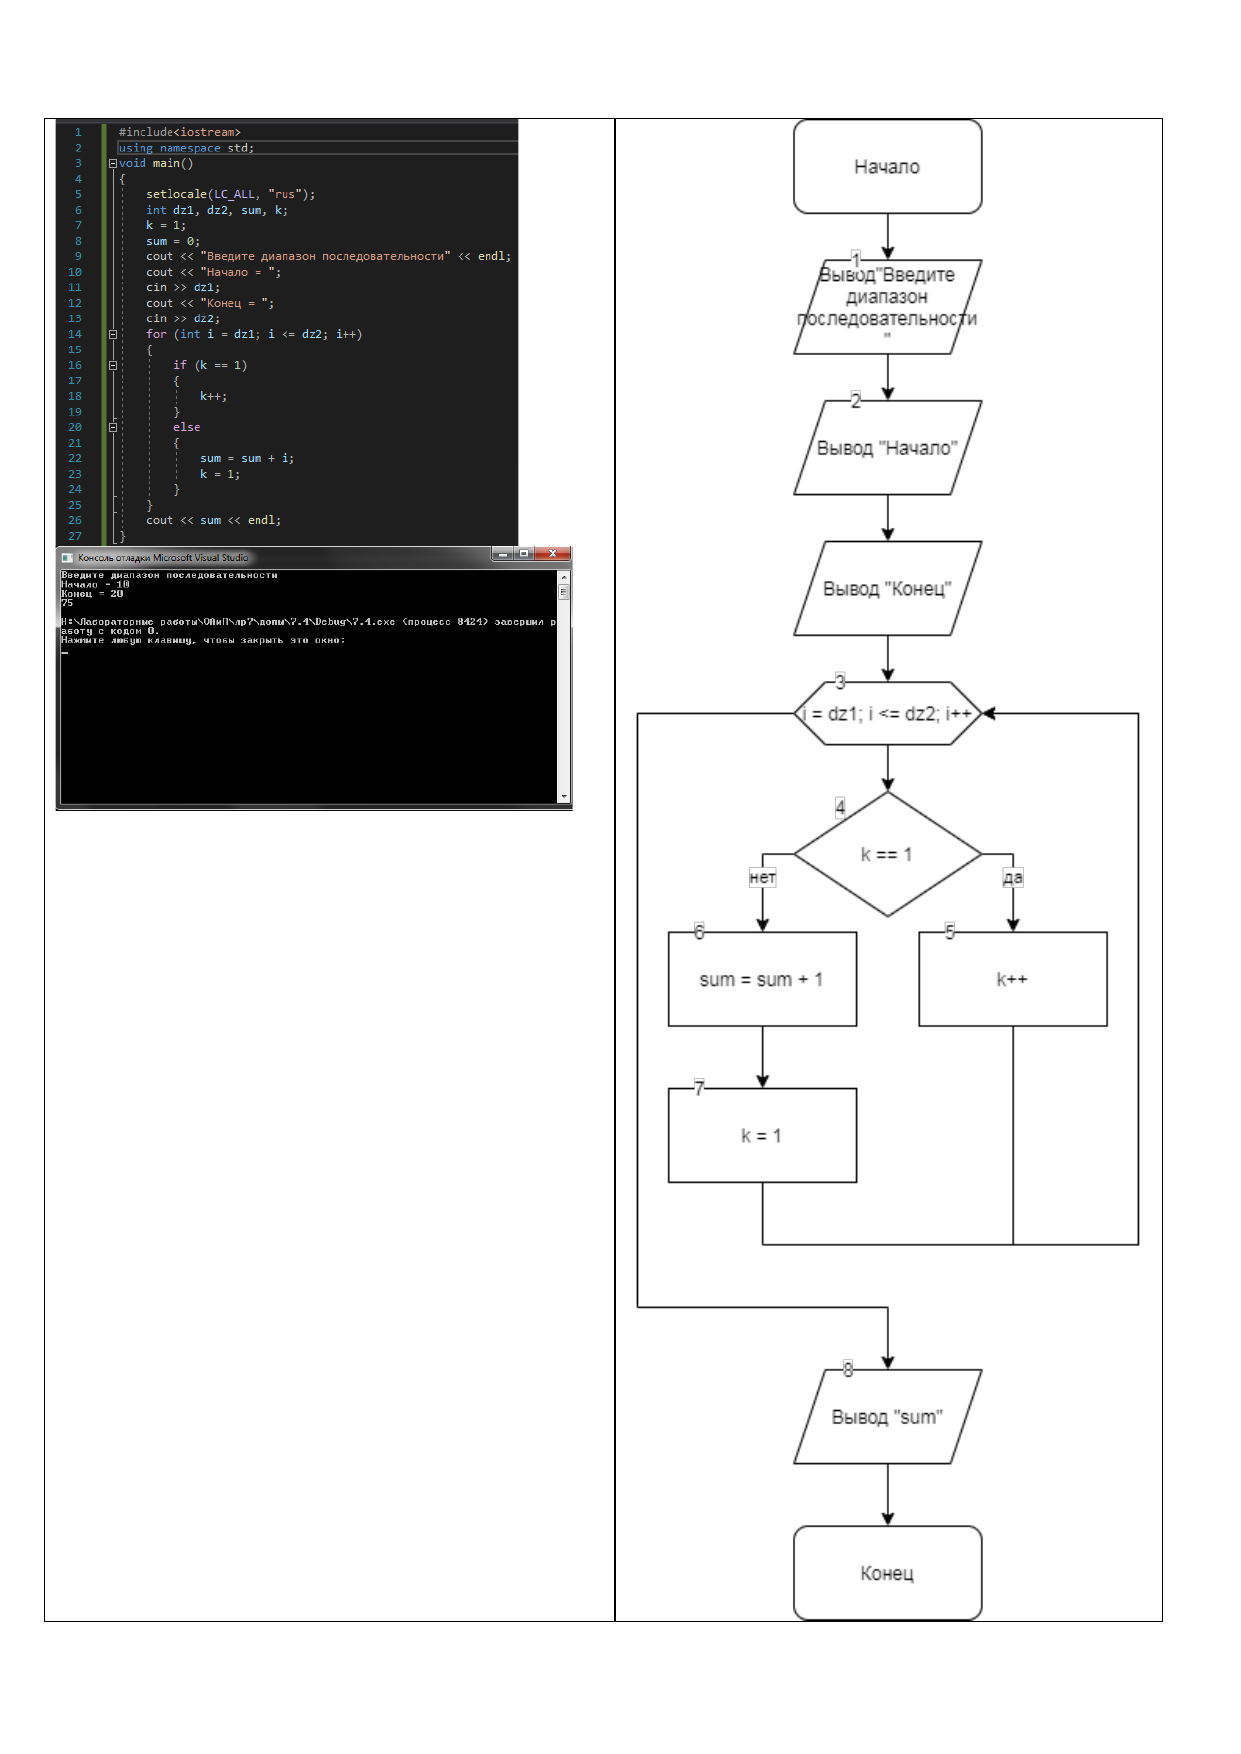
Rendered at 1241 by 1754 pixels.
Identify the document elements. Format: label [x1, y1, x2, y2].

table_header [1152, 119, 1162, 1621]
picture [55, 119, 573, 811]
picture [626, 119, 1152, 1621]
table_header [616, 119, 626, 1621]
table_header [45, 119, 614, 1621]
